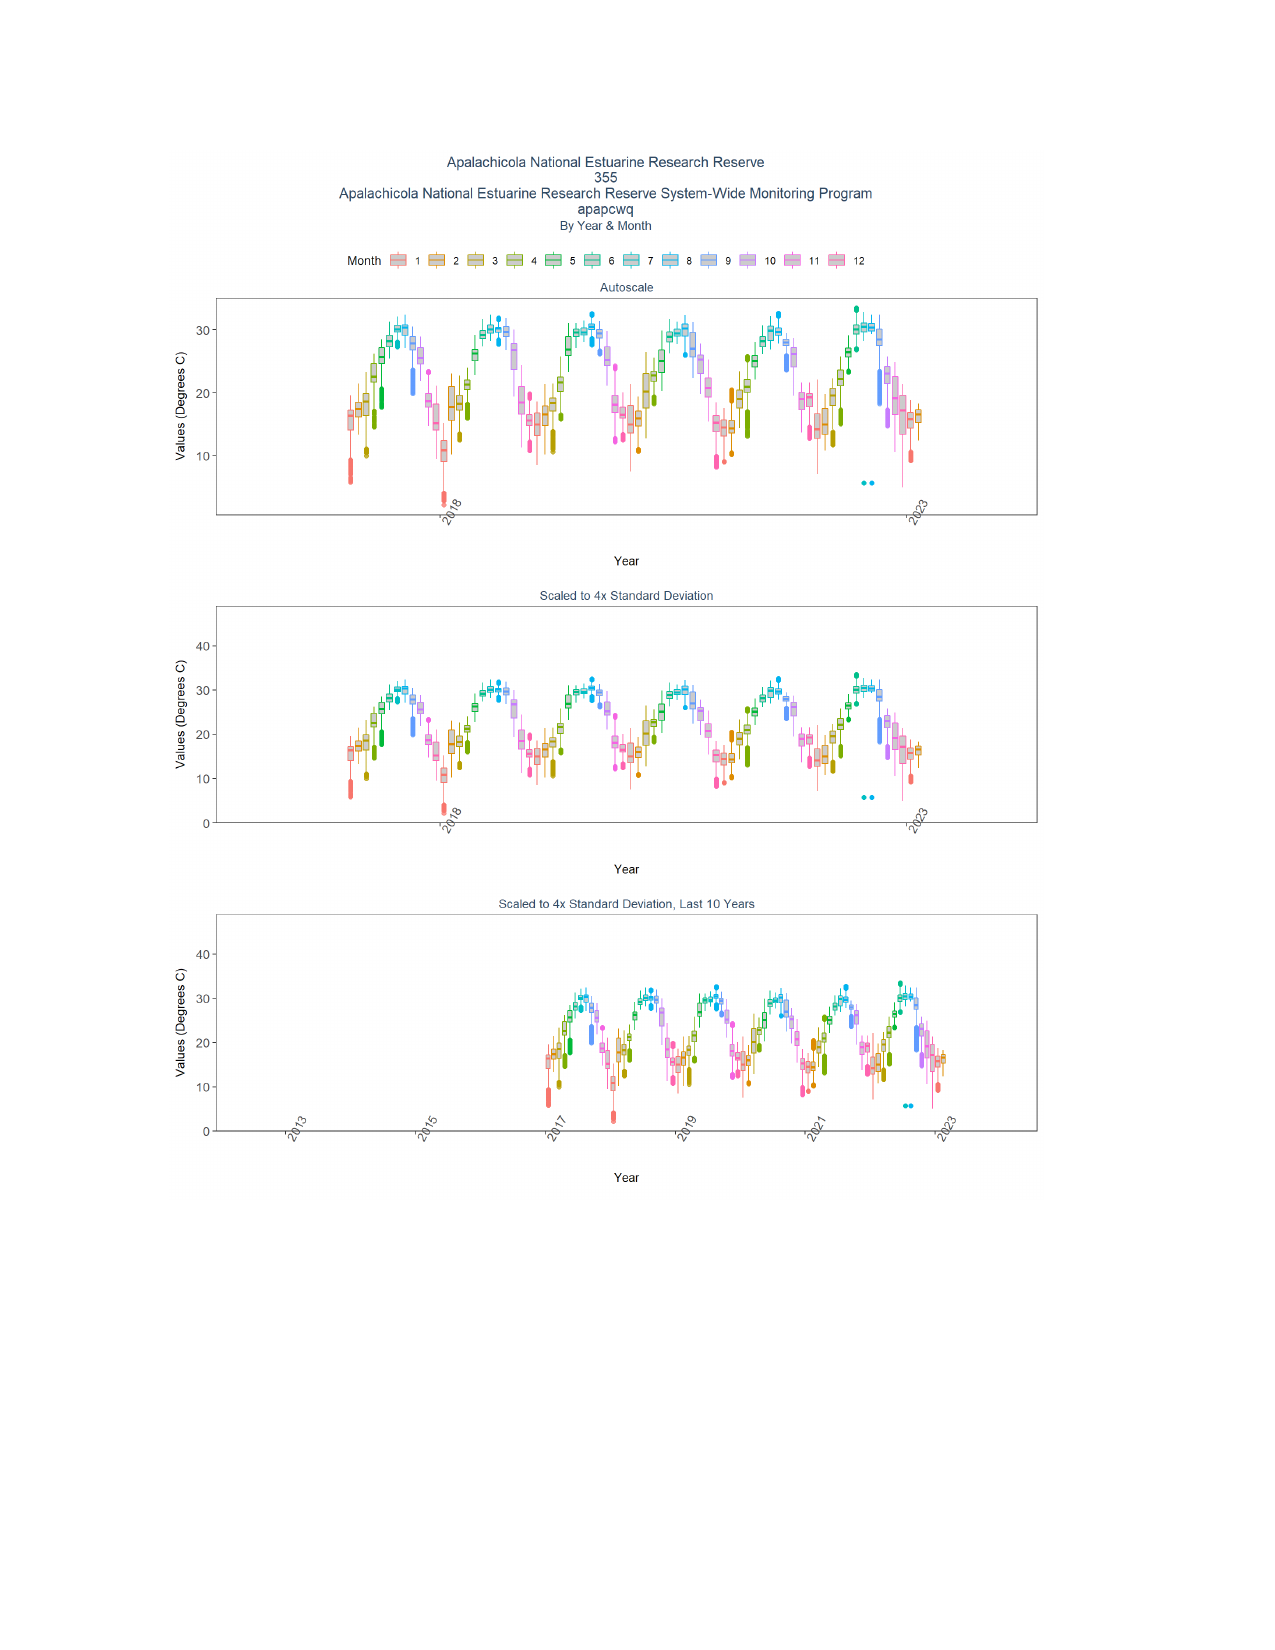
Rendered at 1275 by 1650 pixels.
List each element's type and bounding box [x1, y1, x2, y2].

picture [168, 150, 1044, 1200]
